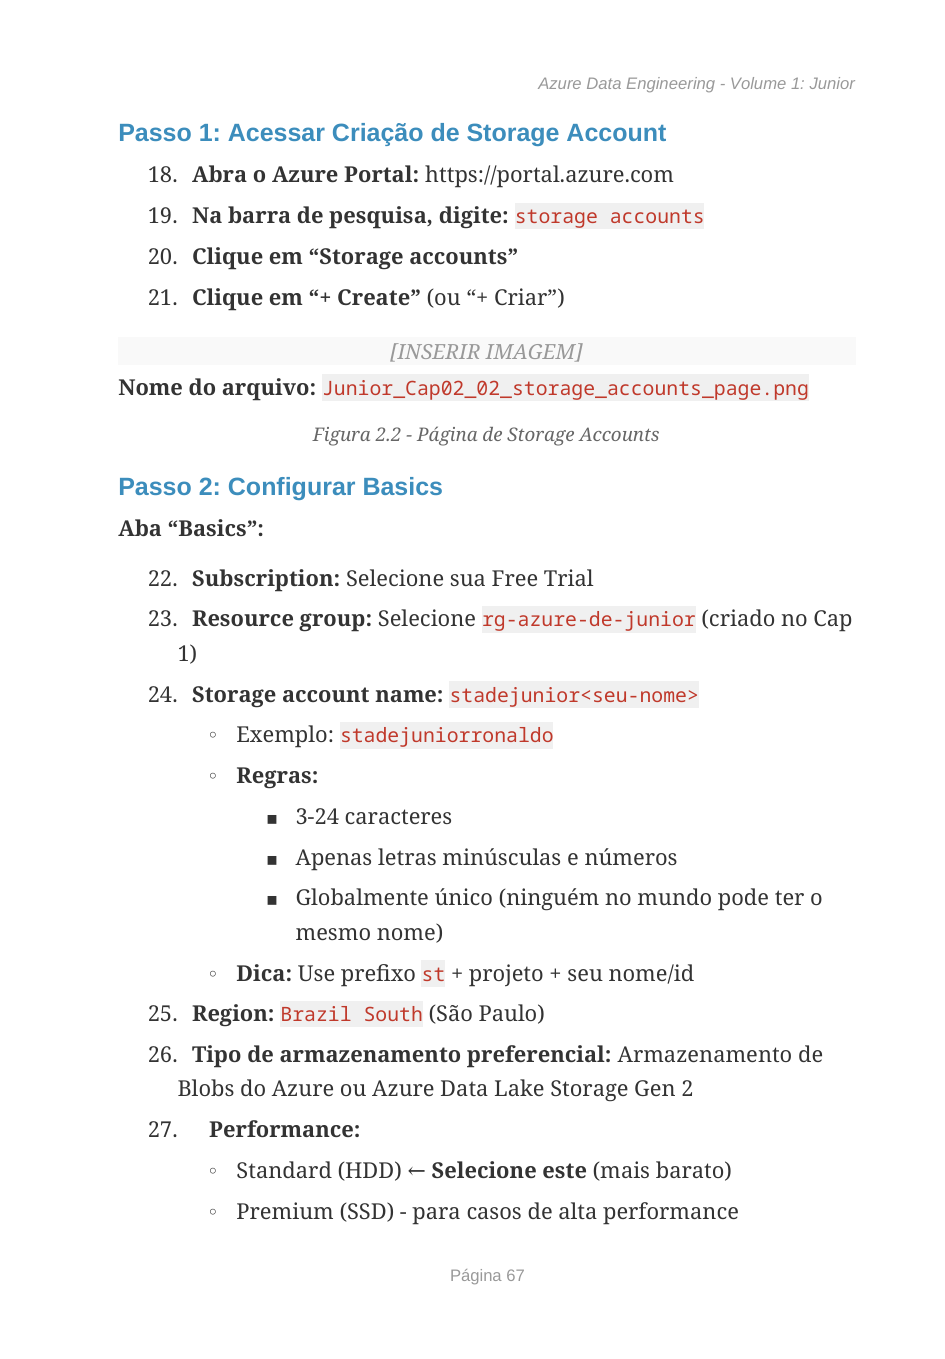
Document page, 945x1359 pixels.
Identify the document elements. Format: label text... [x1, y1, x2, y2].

text Nome do arquivo: Junior_Cap02_02_storage_accounts_page.png [118, 372, 856, 401]
text Aba “Basics”: [118, 513, 856, 543]
list Regras: [207, 760, 856, 790]
list 3-24 caracteres [266, 801, 856, 831]
list Storage account name: stadejunior<seu-nome> [148, 679, 856, 708]
list Abra o Azure Portal: https://portal.azure.com [148, 159, 856, 189]
list Clique em “Storage accounts” [148, 241, 856, 271]
list Na barra de pesquisa, digite: storage accounts [148, 200, 856, 230]
subtitle Passo 2: Configurar Basics [118, 472, 856, 501]
list Premium (SSD) - para casos de alta performance [207, 1196, 856, 1225]
list Dica: Use prefixo st + projeto + seu nome/id [207, 957, 856, 987]
list Resource group: Selecione rg-azure-de-junior (criado no Cap 1) [148, 603, 856, 668]
list Performance: [148, 1114, 856, 1144]
list Clique em “+ Create” (ou “+ Criar”) [148, 282, 856, 311]
text [INSERIR IMAGEM] [118, 337, 856, 365]
list Tipo de armazenamento preferencial: Armazenamento de Blobs do Azure ou Azure Data Lake Storage Gen 2 [148, 1039, 856, 1103]
list Standard (HDD) ← Selecione este (mais barato) [207, 1155, 856, 1185]
list Subscription: Selecione sua Free Trial [148, 563, 856, 592]
list Exemplo: stadejuniorronaldo [207, 719, 856, 749]
list Region: Brazil South (São Paulo) [148, 998, 856, 1028]
text Figura 2.2 - Página de Storage Accounts [118, 421, 856, 447]
list Globalmente único (ninguém no mundo pode ter o mesmo nome) [266, 882, 856, 947]
subtitle Passo 1: Acessar Criação de Storage Account [118, 118, 856, 147]
list Apenas letras minúsculas e números [266, 842, 856, 871]
